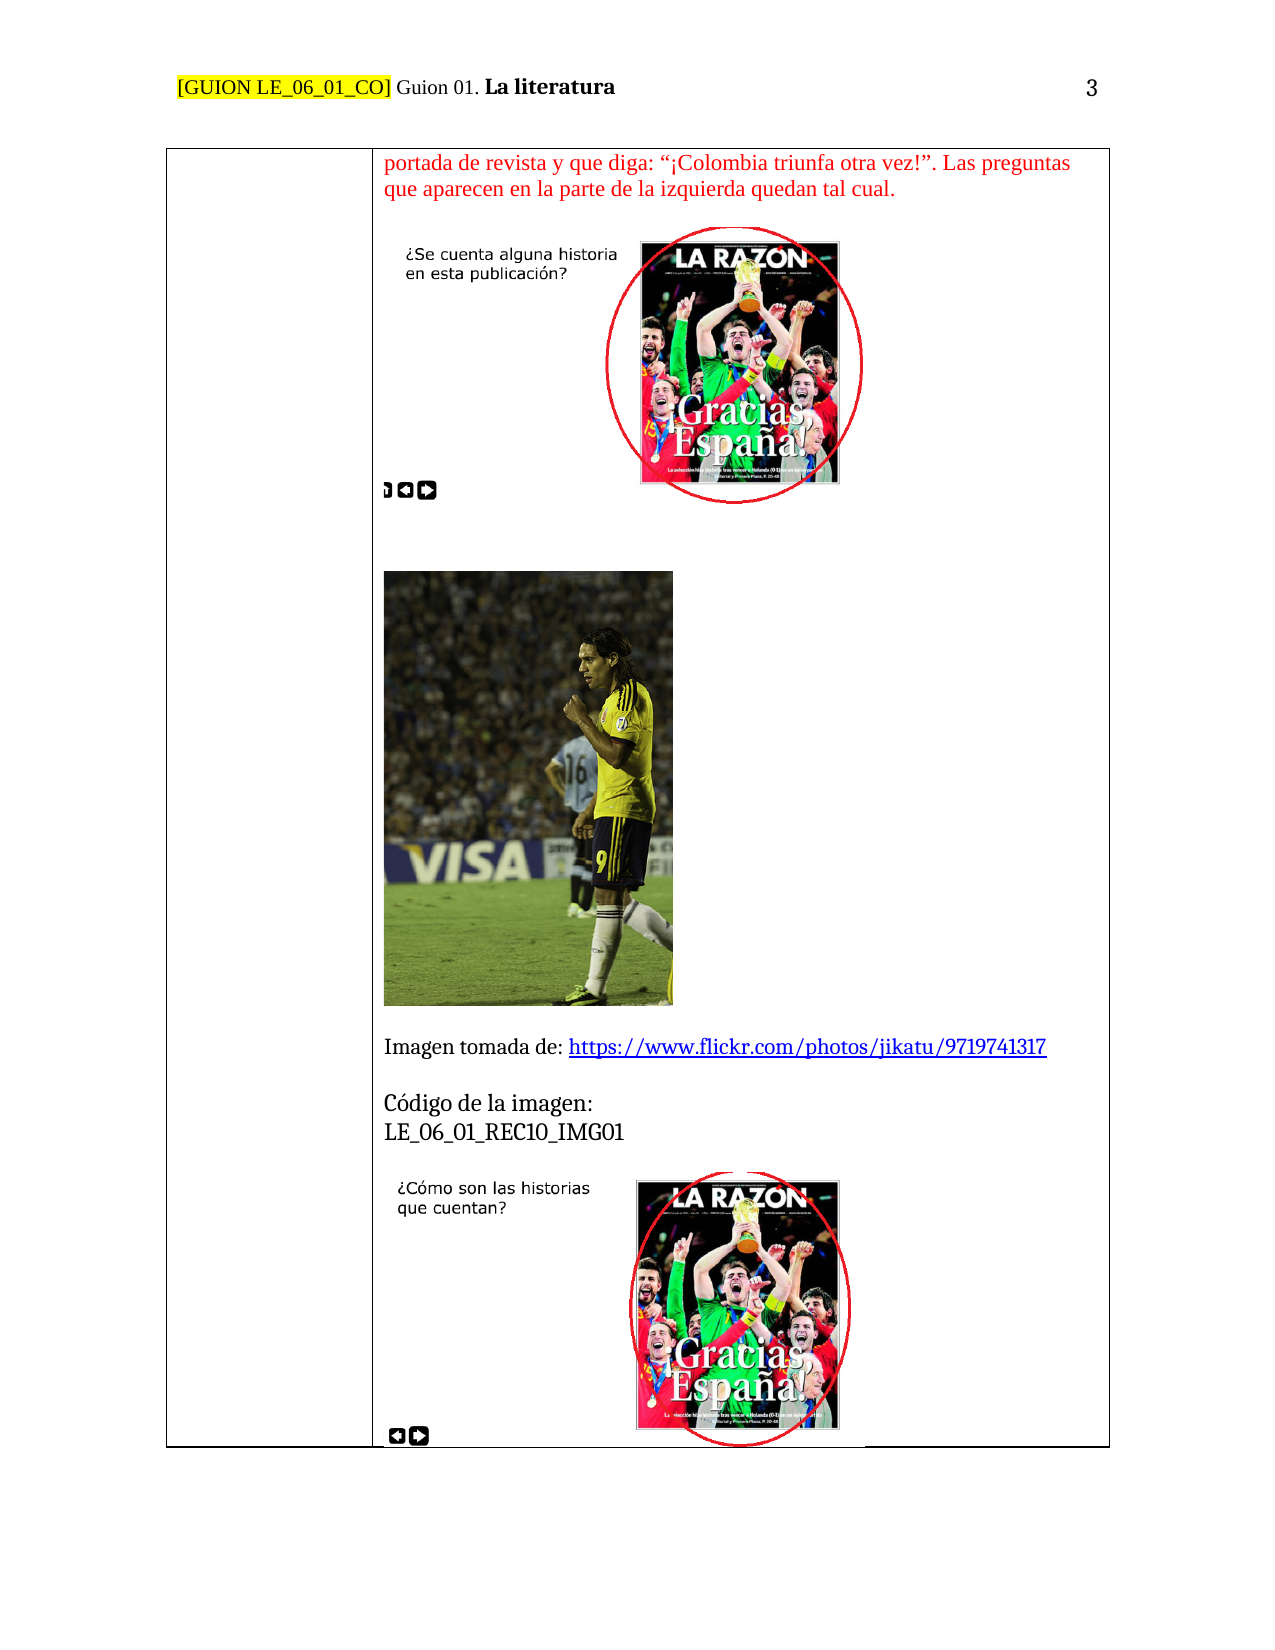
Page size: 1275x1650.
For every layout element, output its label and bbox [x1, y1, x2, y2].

table_cell [167, 149, 372, 1446]
table_cell [373, 149, 1109, 1446]
picture [383, 571, 673, 1006]
picture [383, 1172, 866, 1447]
picture [383, 227, 866, 514]
